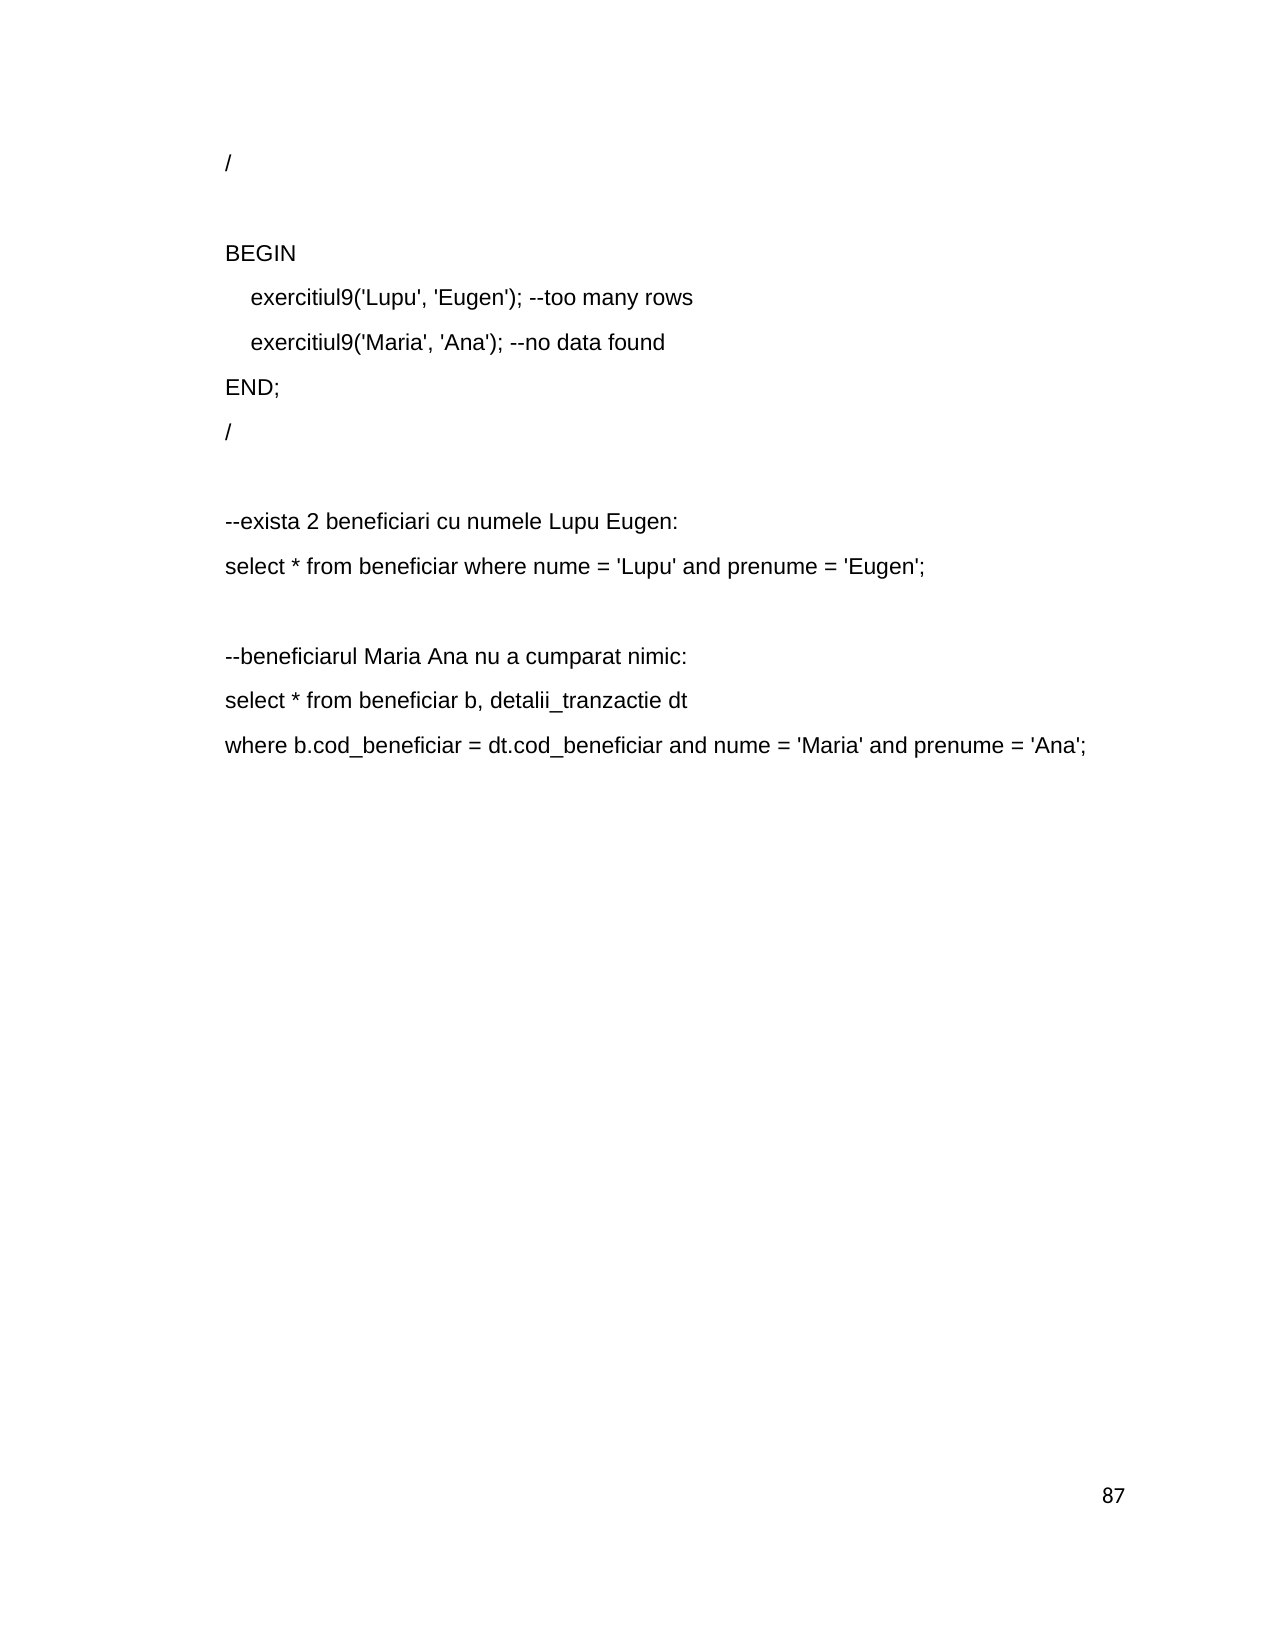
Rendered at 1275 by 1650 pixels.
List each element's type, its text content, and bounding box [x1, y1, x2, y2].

text END; [225, 374, 1125, 400]
text select * from beneficiar b, detalii_tranzactie dt [225, 687, 1125, 714]
text --exista 2 beneficiari cu numele Lupu Eugen: [225, 508, 1125, 535]
text / [225, 419, 1125, 445]
text BEGIN [225, 239, 1125, 266]
text exercitiul9('Maria', 'Ana'); --no data found [225, 329, 1125, 356]
text --beneficiarul Maria Ana nu a cumparat nimic: [225, 643, 1125, 669]
text exercitiul9('Lupu', 'Eugen'); --too many rows [225, 284, 1125, 311]
text where b.cod_beneficiar = dt.cod_beneficiar and nume = 'Maria' and prenume = 'Ana'; [225, 732, 1125, 759]
text select * from beneficiar where nume = 'Lupu' and prenume = 'Eugen'; [225, 553, 1125, 579]
text / [225, 150, 1125, 176]
